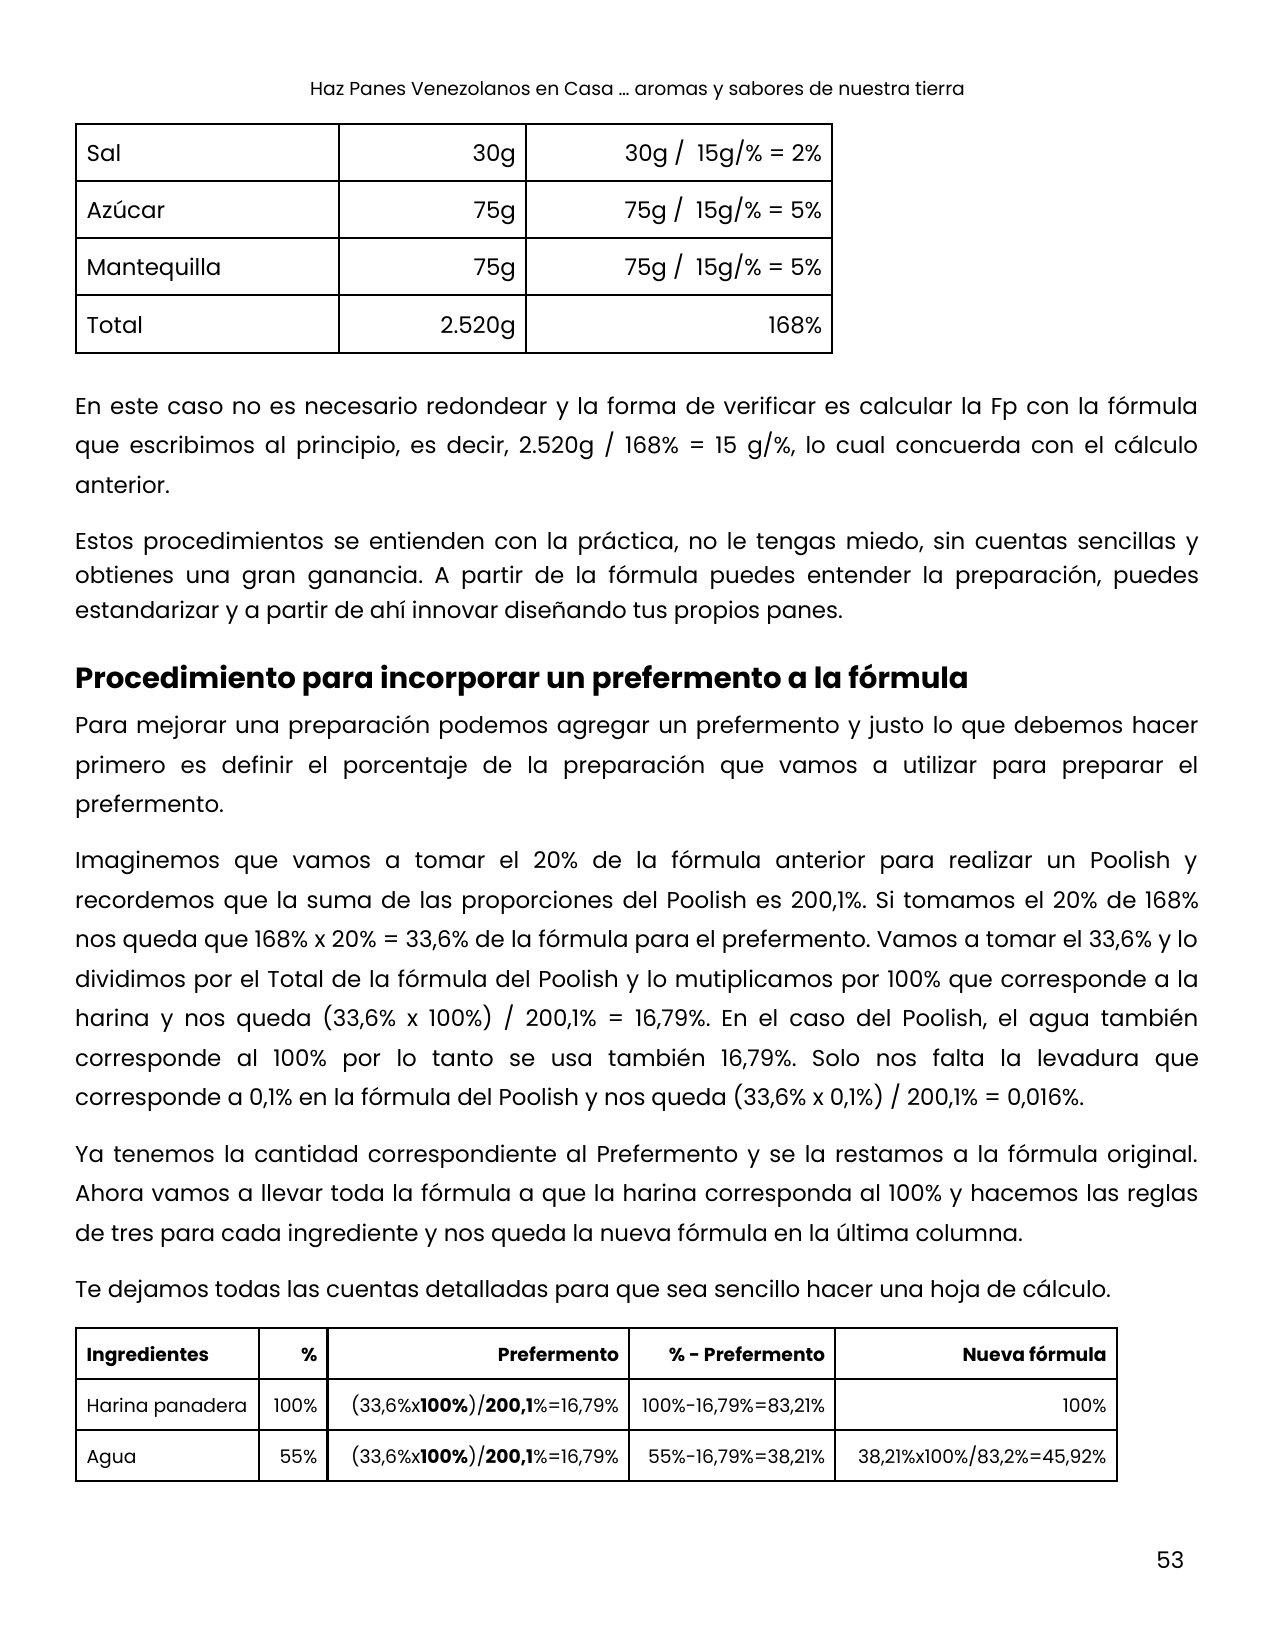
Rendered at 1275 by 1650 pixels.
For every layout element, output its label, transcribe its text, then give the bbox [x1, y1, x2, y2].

table_cell 100% [260, 1380, 326, 1429]
table_header Ingredientes [77, 1329, 258, 1378]
table_cell 30g / 15g/% = 2% [527, 125, 831, 180]
table_cell Mantequilla [77, 239, 338, 294]
table_cell (33,6%x100%)/200,1%=16,79% [329, 1431, 628, 1480]
text Te dejamos todas las cuentas detalladas para que sea sencillo hacer una hoja de cálculo. [75, 1271, 1200, 1305]
table_cell Agua [77, 1431, 258, 1480]
table_cell Total [77, 296, 338, 352]
text Imaginemos que vamos a tomar el 20% de la fórmula anterior para realizar un Poolish y recordemos que la suma de las proporciones del Poolish es 200,1%. Si tomamos el 20% de 168% nos queda que 168% x 20% = 33,6% de la fórmula para el prefermento. Vamos a tomar el 33,6% y lo dividimos por el Total de la fórmula del Poolish y lo mutiplicamos por 100% que corresponde a la harina y nos queda (33,6% x 100%) / 200,1% = 16,79%. En el caso del Poolish, el agua también corresponde al 100% por lo tanto se usa también 16,79%. Solo nos falta la levadura que corresponde a 0,1% en la fórmula del Poolish y nos queda (33,6% x 0,1%) / 200,1% = 0,016%. [75, 843, 1200, 1114]
subtitle Procedimiento para incorporar un prefermento a la fórmula [75, 655, 1200, 699]
table_cell 30g [340, 125, 525, 180]
table_cell 100%-16,79%=83,21% [630, 1380, 834, 1429]
table_cell 75g [340, 239, 525, 294]
table_cell Sal [77, 125, 338, 180]
table_cell (33,6%x100%)/200,1%=16,79% [329, 1380, 628, 1429]
table_cell 75g / 15g/% = 5% [527, 239, 831, 294]
table_cell Azúcar [77, 182, 338, 237]
table_header Prefermento [329, 1329, 628, 1378]
table_header % [260, 1329, 326, 1378]
table_cell 55% [260, 1431, 326, 1480]
table_header Nueva fórmula [836, 1329, 1116, 1378]
text Para mejorar una preparación podemos agregar un prefermento y justo lo que debemos hacer primero es definir el porcentaje de la preparación que vamos a utilizar para preparar el prefermento. [75, 707, 1200, 821]
table_cell Harina panadera [77, 1380, 258, 1429]
table_header % - Prefermento [630, 1329, 834, 1378]
table_cell 75g [340, 182, 525, 237]
table_cell 2.520g [340, 296, 525, 352]
table_cell 75g / 15g/% = 5% [527, 182, 831, 237]
table_cell 38,21%x100%/83,2%=45,92% [836, 1431, 1116, 1480]
text En este caso no es necesario redondear y la forma de verificar es calcular la Fp con la fórmula que escribimos al principio, es decir, 2.520g / 168% = 15 g/%, lo cual concuerda con el cálculo anterior. [75, 388, 1200, 501]
table_cell 168% [527, 296, 831, 352]
table_cell 100% [836, 1380, 1116, 1429]
table_cell 55%-16,79%=38,21% [630, 1431, 834, 1480]
text Ya tenemos la cantidad correspondiente al Prefermento y se la restamos a la fórmula original. Ahora vamos a llevar toda la fórmula a que la harina corresponda al 100% y hacemos las reglas de tres para cada ingrediente y nos queda la nueva fórmula en la última columna. [75, 1136, 1200, 1249]
text Estos procedimientos se entienden con la práctica, no le tengas miedo, sin cuentas sencillas y obtienes una gran ganancia. A partir de la fórmula puedes entender la preparación, puedes estandarizar y a partir de ahí innovar diseñando tus propios panes. [75, 523, 1200, 626]
